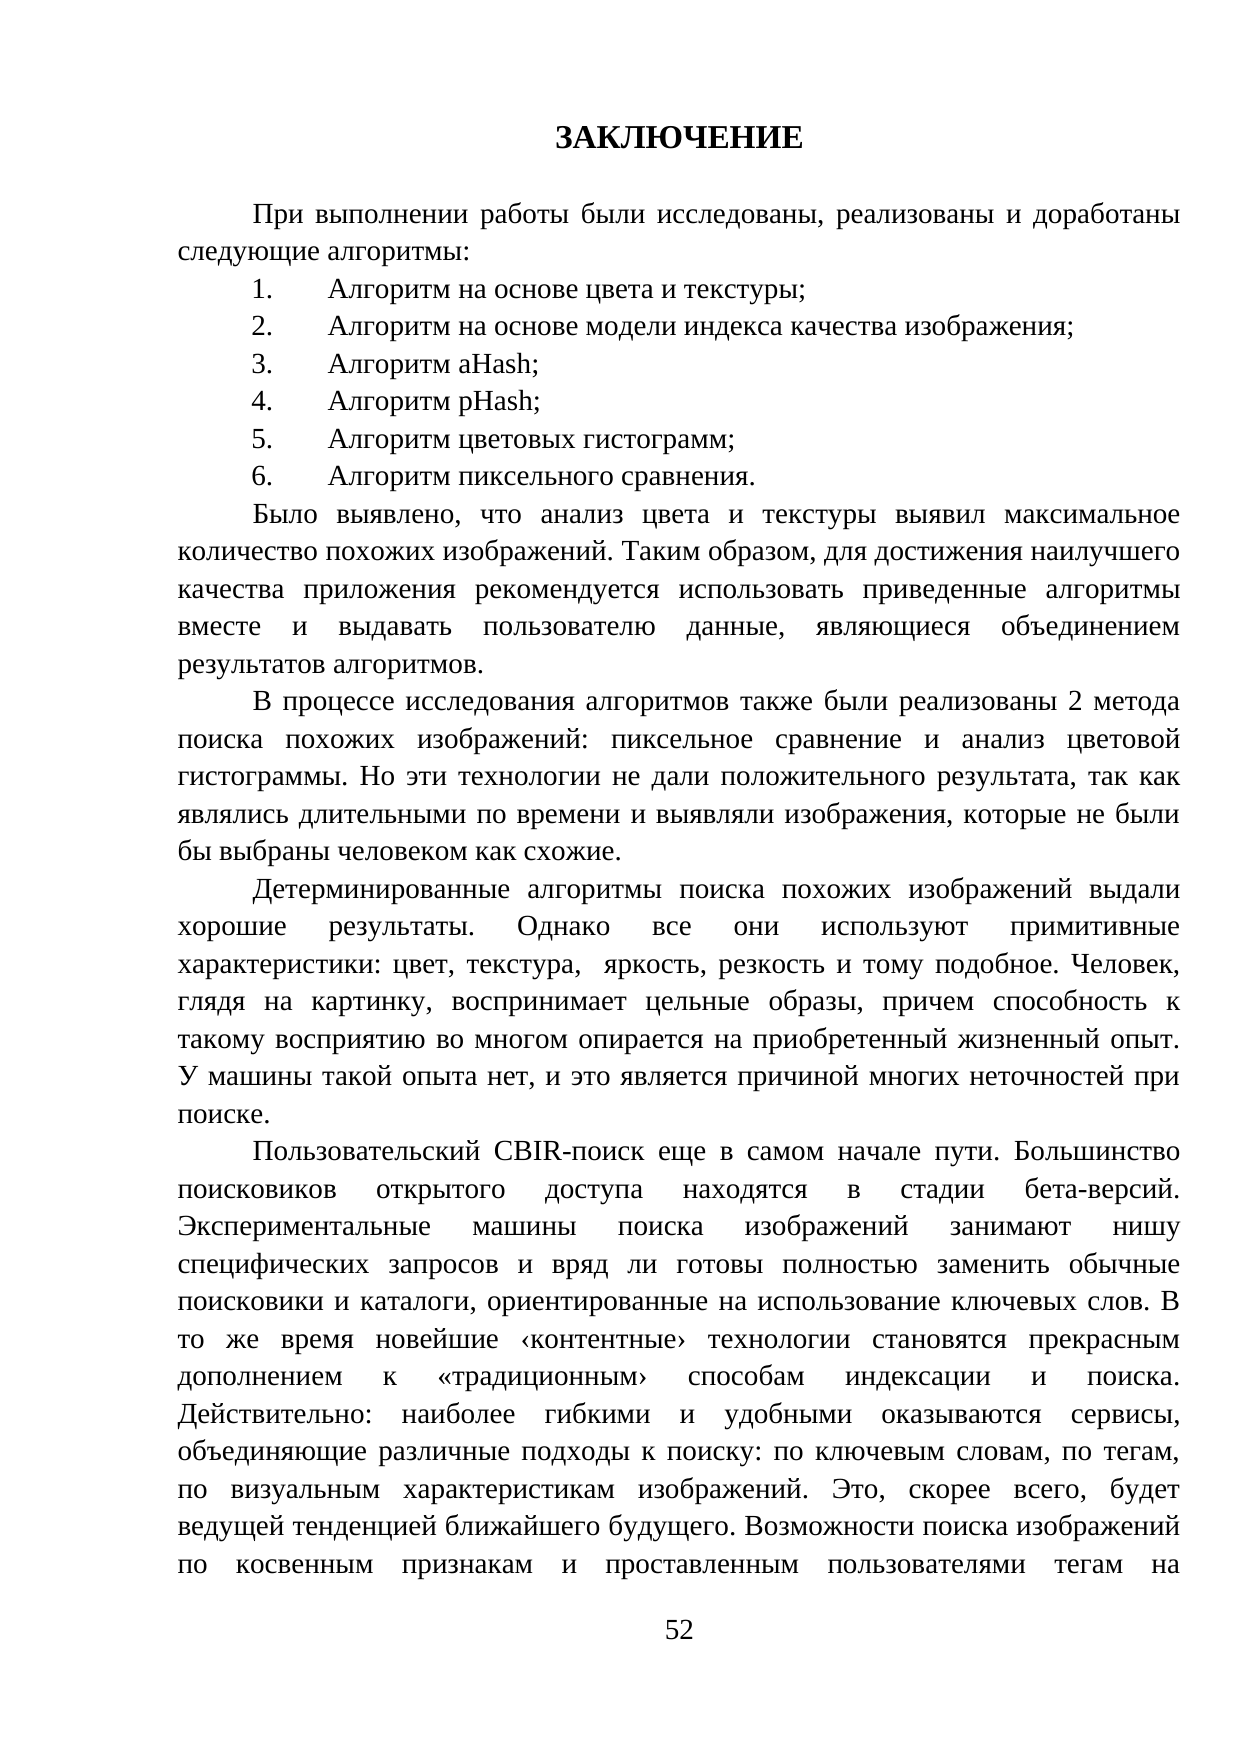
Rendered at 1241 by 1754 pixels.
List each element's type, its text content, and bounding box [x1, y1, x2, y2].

list ЗАКЛЮЧЕНИЕ [177, 118, 1181, 156]
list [177, 1131, 1181, 1581]
list Алгоритм на основе цвета и текстуры; [177, 268, 1181, 306]
list При выполнении работы были исследованы, реализованы и доработаны следующие алгоритмы: [177, 193, 1181, 268]
list Детерминированные алгоритмы поиска похожих изображений выдали хорошие результаты. Однако все они используют примитивные характеристики: цвет, текстура, яркость, резкость и тому подобное. Человек, глядя на картинку, воспринимает цельные образы, причем способность к такому восприятию во многом опирается на приобретенный жизненный опыт. У машины такой опыта нет, и это является причиной многих неточностей при поиске. [177, 868, 1181, 1131]
list Алгоритм на основе модели индекса качества изображения; [177, 306, 1181, 343]
list Алгоритм цветовых гистограмм; [177, 418, 1181, 456]
list Алгоритм pHash; [177, 381, 1181, 418]
list Алгоритм aHash; [177, 343, 1181, 381]
list Алгоритм пиксельного сравнения. [177, 456, 1181, 493]
list Было выявлено, что анализ цвета и текстуры выявил максимальное количество похожих изображений. Таким образом, для достижения наилучшего качества приложения рекомендуется использовать приведенные алгоритмы вместе и выдавать пользователю данные, являющиеся объединением результатов алгоритмов. [177, 493, 1181, 681]
list В процессе исследования алгоритмов также были реализованы 2 метода поиска похожих изображений: пиксельное сравнение и анализ цветовой гистограммы. Но эти технологии не дали положительного результата, так как являлись длительными по времени и выявляли изображения, которые не были бы выбраны человеком как схожие. [177, 681, 1181, 868]
